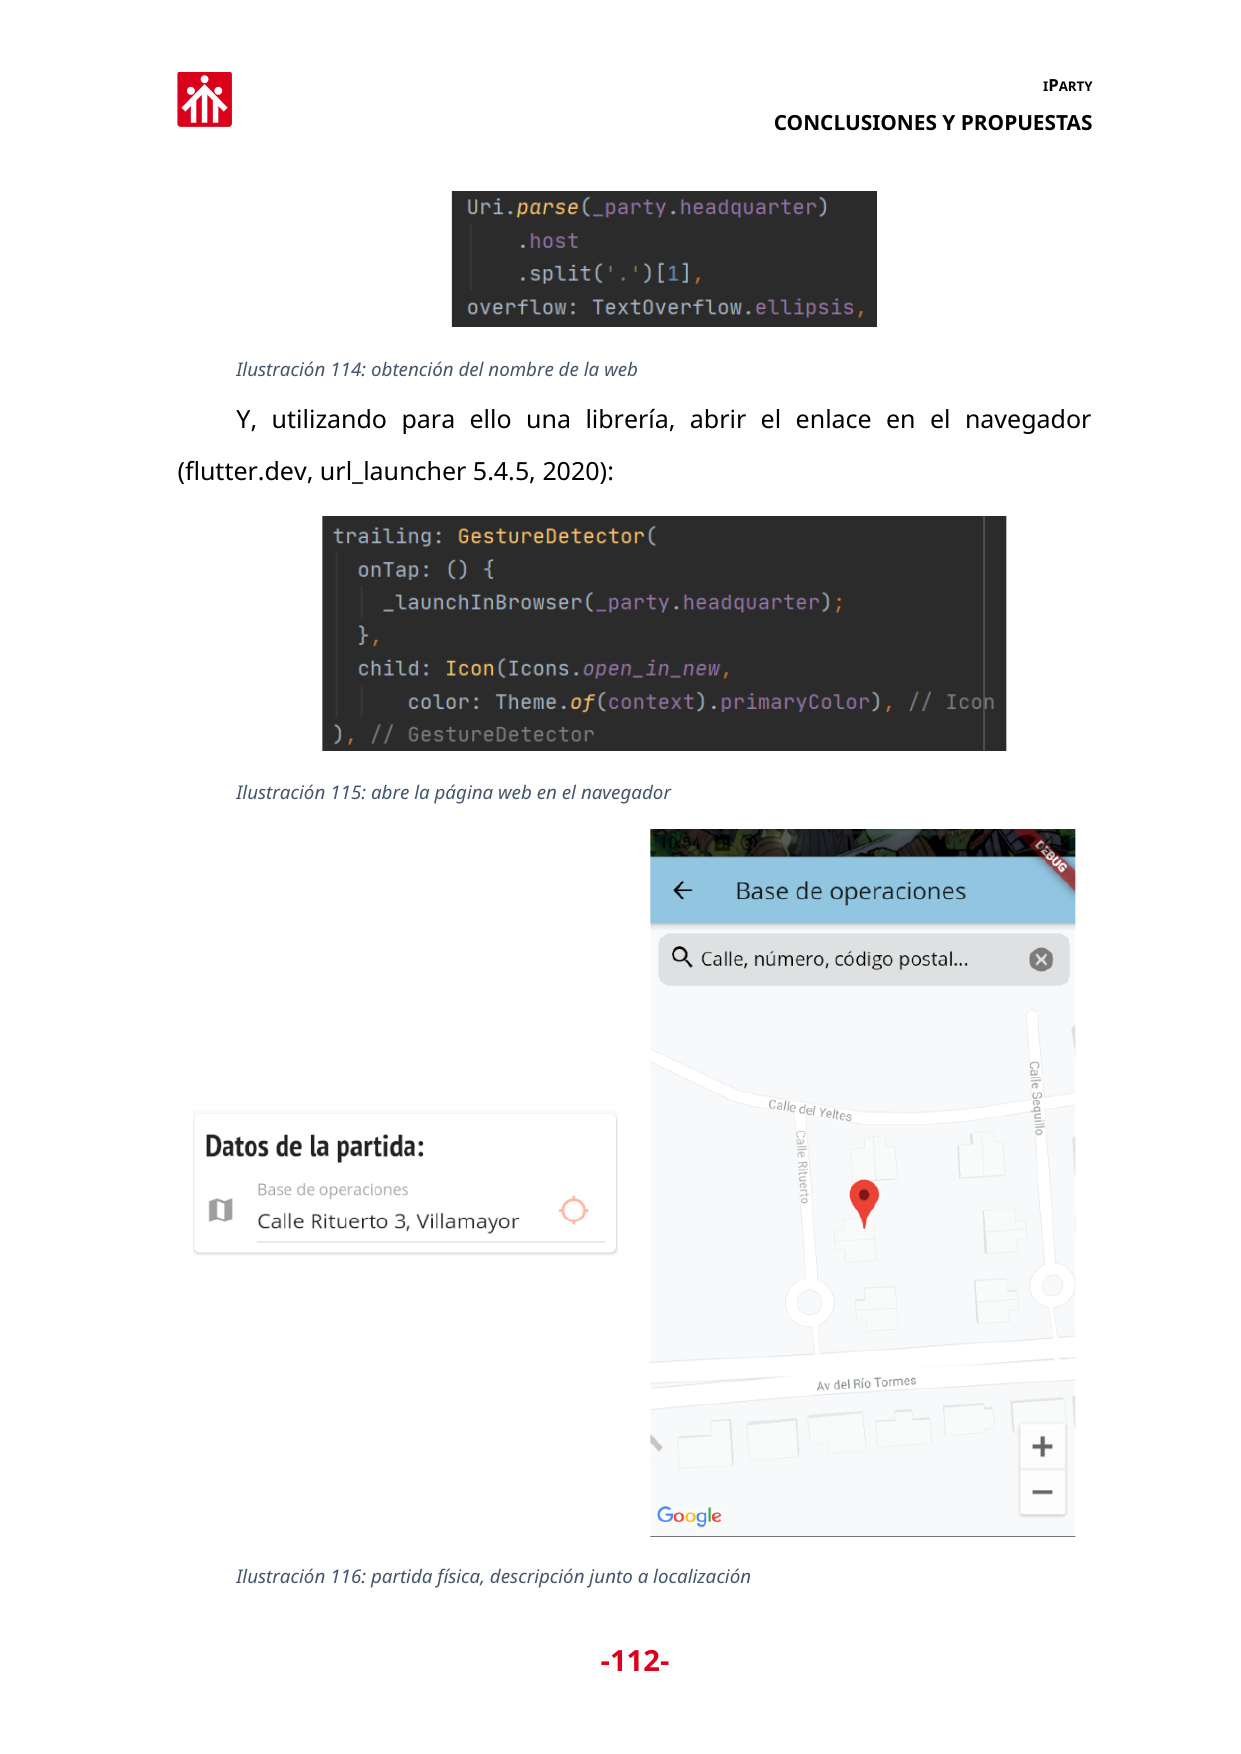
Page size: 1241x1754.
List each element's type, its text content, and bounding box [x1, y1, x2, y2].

picture [322, 516, 1007, 751]
picture [650, 829, 1076, 1537]
text Y, utilizando para ello una librería, abrir el enlace en el navegador : [177, 402, 1092, 487]
table_header [177, 826, 634, 1563]
text Ilustración 114: obtención del nombre de la web [177, 356, 1092, 381]
text Ilustración 116: partida física, descripción junto a localización [177, 1563, 1092, 1588]
picture [177, 72, 232, 127]
picture [193, 1110, 619, 1256]
picture [451, 191, 877, 327]
text Ilustración 115: abre la página web en el navegador [177, 779, 1092, 805]
table_header [634, 826, 1091, 1563]
